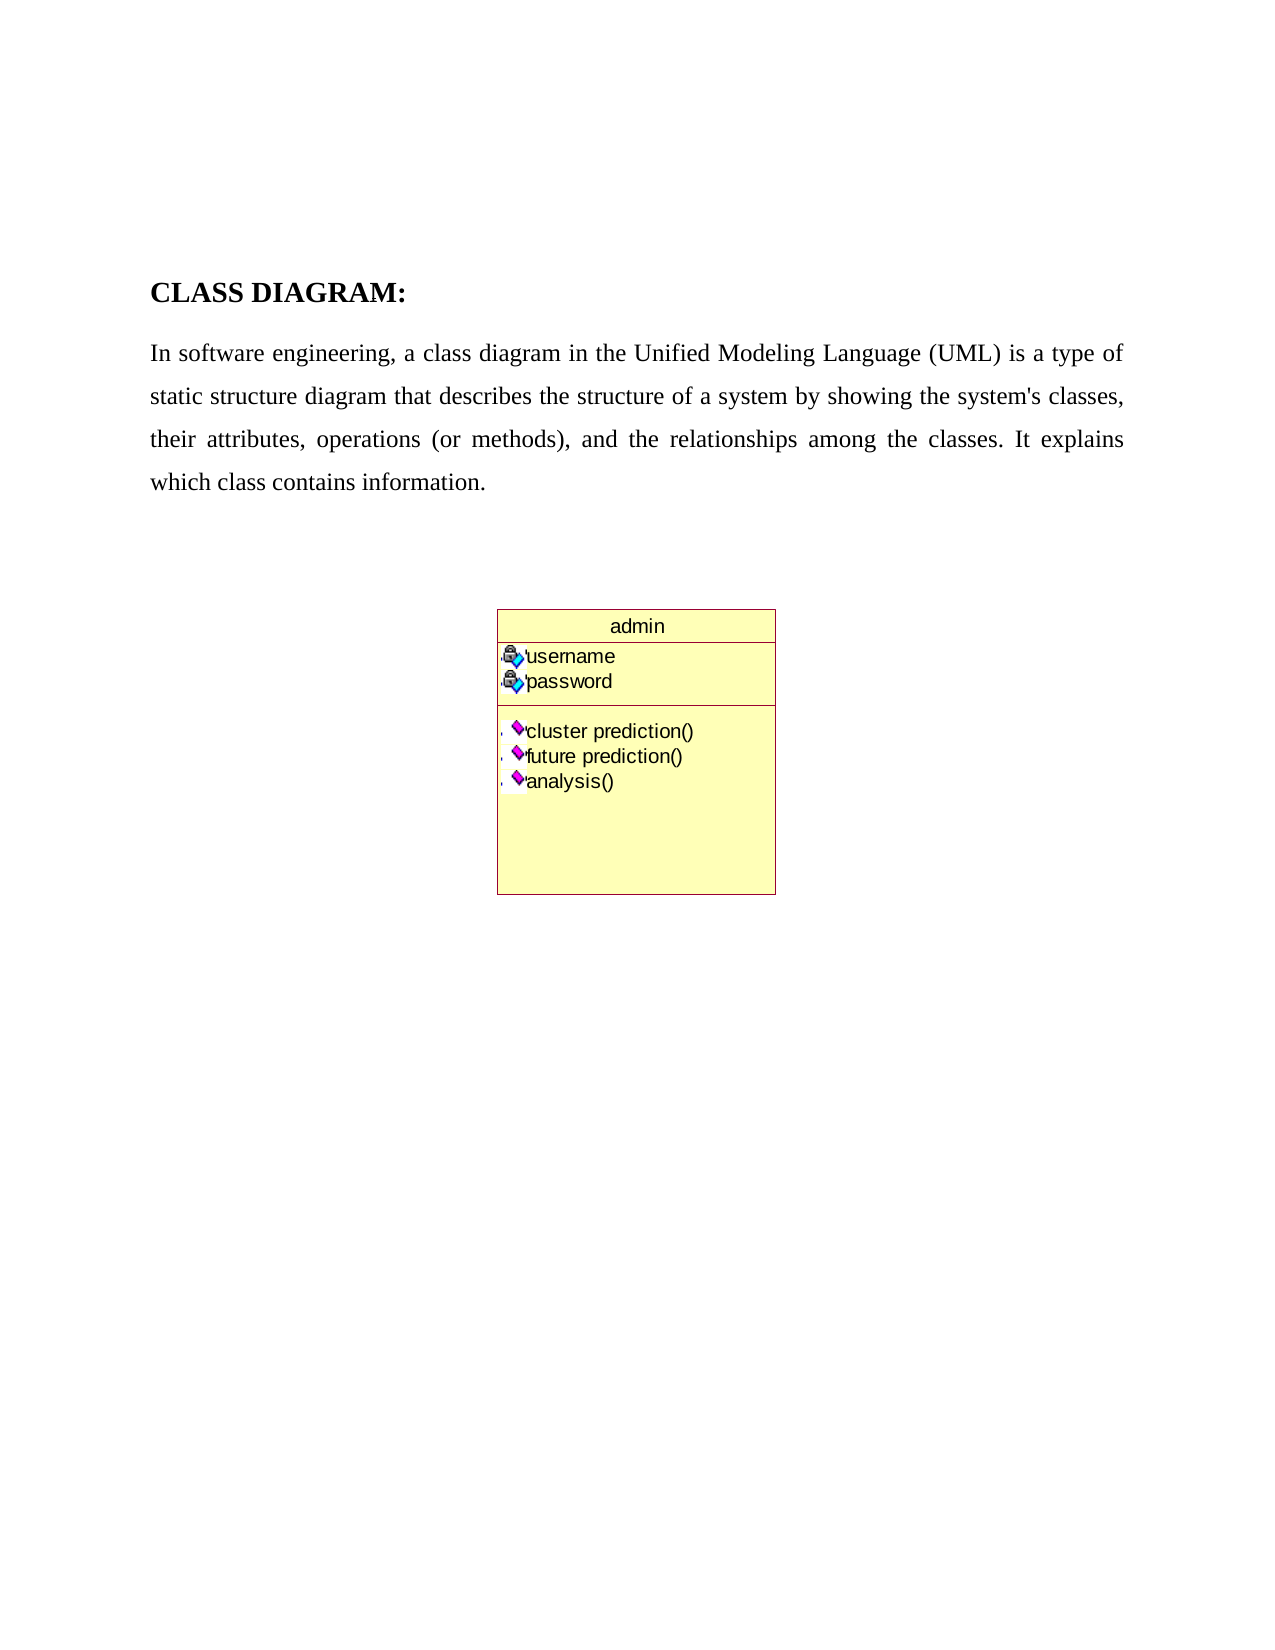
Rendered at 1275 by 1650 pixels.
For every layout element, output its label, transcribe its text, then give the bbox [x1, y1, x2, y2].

subtitle CLASS DIAGRAM: [150, 275, 1125, 309]
text In software engineering, a class diagram in the Unified Modeling Language (UML) is a type of static structure diagram that describes the structure of a system by showing the system's classes, their attributes, operations (or methods), and the relationships among the classes. It explains which class contains information. [150, 338, 1125, 496]
